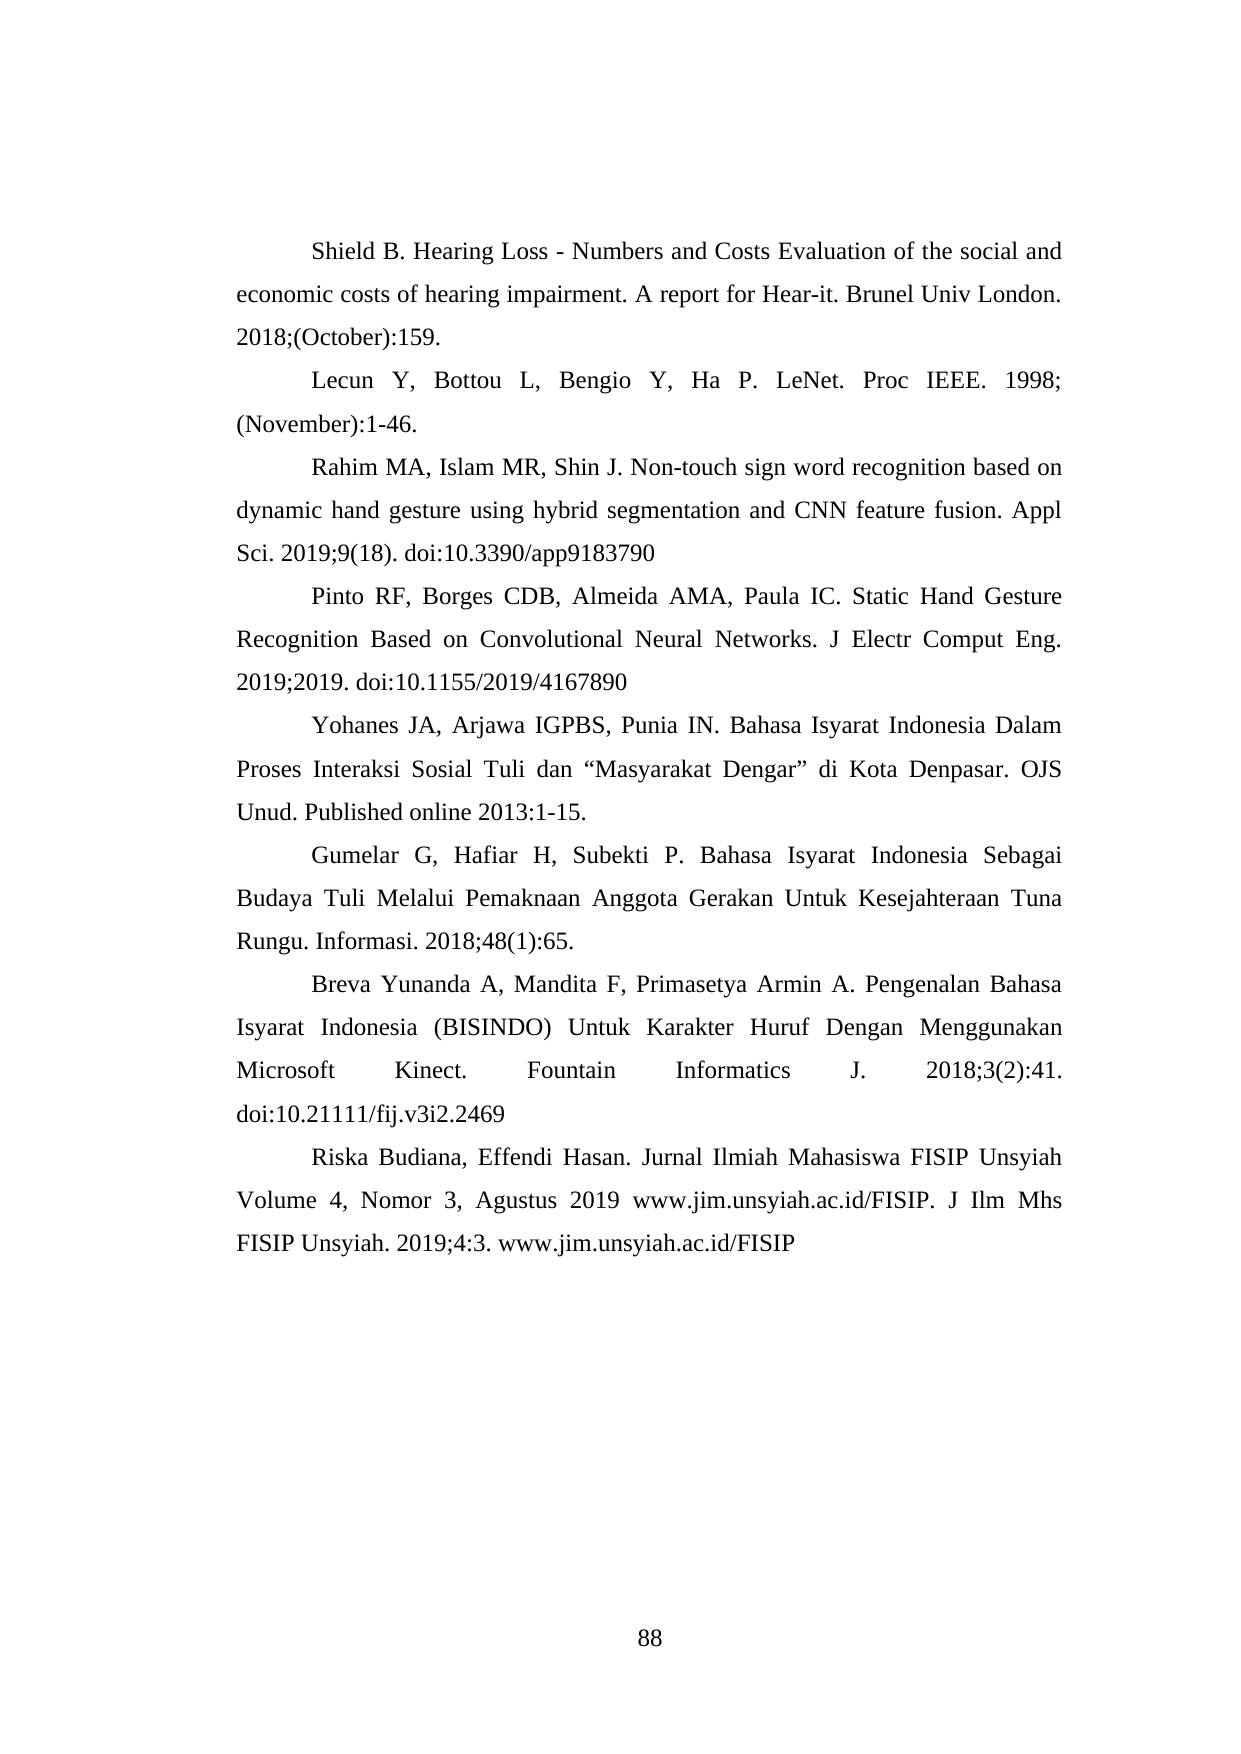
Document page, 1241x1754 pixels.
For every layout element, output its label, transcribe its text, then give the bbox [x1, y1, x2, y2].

text Gumelar G, Hafiar H, Subekti P. Bahasa Isyarat Indonesia Sebagai Budaya Tuli Melalui Pemaknaan Anggota Gerakan Untuk Kesejahteraan Tuna Rungu. Informasi. 2018;48(1):65. [236, 840, 1063, 955]
text Riska Budiana, Effendi Hasan. Jurnal Ilmiah Mahasiswa FISIP Unsyiah Volume 4, Nomor 3, Agustus 2019 www.jim.unsyiah.ac.id/FISIP. J Ilm Mhs FISIP Unsyiah. 2019;4:3. www.jim.unsyiah.ac.id/FISIP [236, 1142, 1063, 1257]
text Rahim MA, Islam MR, Shin J. Non-touch sign word recognition based on dynamic hand gesture using hybrid segmentation and CNN feature fusion. Appl Sci. 2019;9(18). doi:10.3390/app9183790 [236, 452, 1063, 567]
text Breva Yunanda A, Mandita F, Primasetya Armin A. Pengenalan Bahasa Isyarat Indonesia (BISINDO) Untuk Karakter Huruf Dengan Menggunakan Microsoft Kinect. Fountain Informatics J. 2018;3(2):41. doi:10.21111/fij.v3i2.2469 [236, 969, 1063, 1127]
text Shield B. Hearing Loss - Numbers and Costs Evaluation of the social and economic costs of hearing impairment. A report for Hear-it. Brunel Univ London. 2018;(October):159. [236, 236, 1063, 351]
text Yohanes JA, Arjawa IGPBS, Punia IN. Bahasa Isyarat Indonesia Dalam Proses Interaksi Sosial Tuli dan “Masyarakat Dengar” di Kota Denpasar. OJS Unud. Published online 2013:1-15. [236, 711, 1063, 826]
text Lecun Y, Bottou L, Bengio Y, Ha P. LeNet. Proc IEEE. 1998;(November):1-46. [236, 366, 1063, 437]
text Pinto RF, Borges CDB, Almeida AMA, Paula IC. Static Hand Gesture Recognition Based on Convolutional Neural Networks. J Electr Comput Eng. 2019;2019. doi:10.1155/2019/4167890 [236, 581, 1063, 696]
